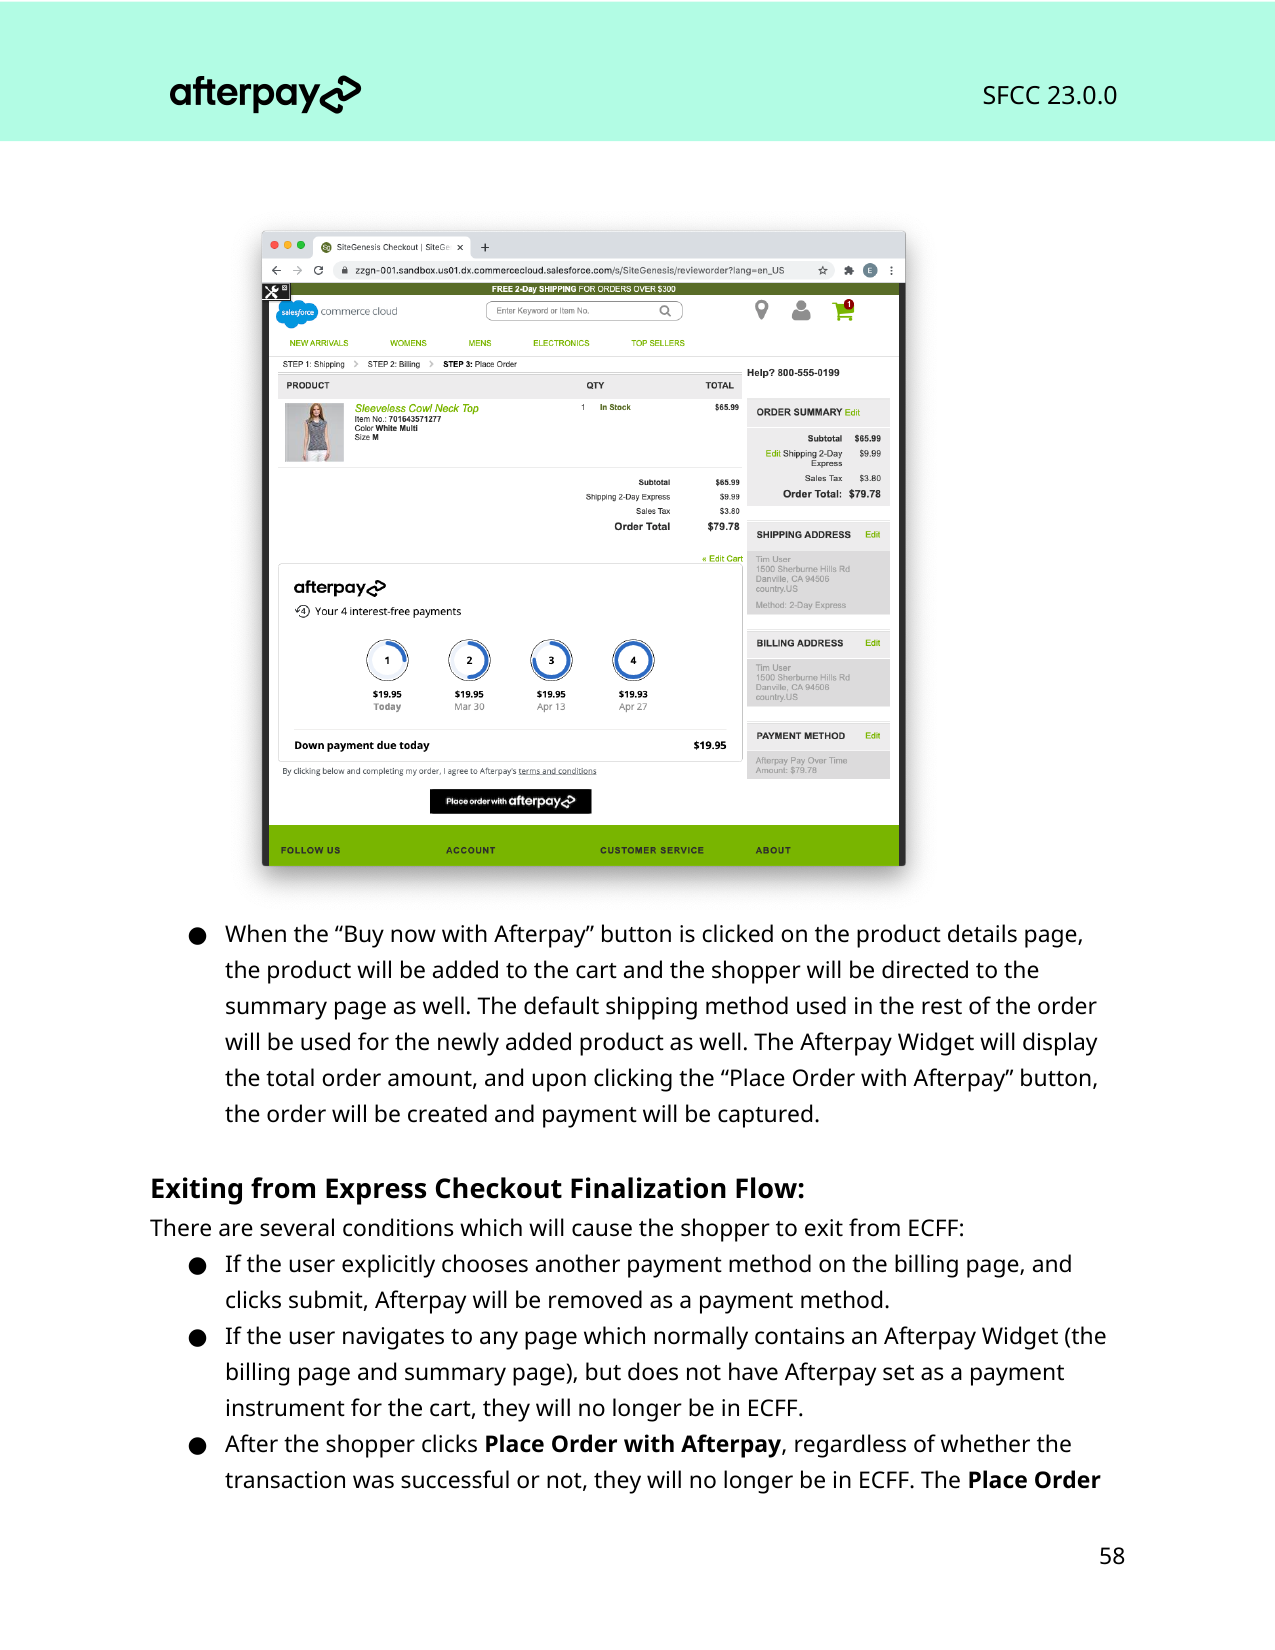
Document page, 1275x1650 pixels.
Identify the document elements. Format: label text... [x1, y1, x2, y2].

list If the user navigates to any page which normally contains an Afterpay Widget (the billing page and summary page), but does not have Afterpay set as a payment instrument for the cart, they will no longer be in ECFF. [187, 1320, 1125, 1423]
picture [134, 47, 397, 142]
text There are several conditions which will cause the shopper to exit from ECFF: [150, 1212, 1125, 1243]
text Exiting from Express Checkout Finalization Flow: [150, 1170, 1125, 1207]
picture [225, 206, 942, 914]
list If the user explicitly chooses another payment method on the billing page, and clicks submit, Afterpay will be removed as a payment method. [187, 1248, 1125, 1315]
list When the “Buy now with Afterpay” button is clicked on the product details page, the product will be added to the cart and the shopper will be directed to the summary page as well. The default shipping method used in the rest of the order will be used for the newly added product as well. The Afterpay Widget will display the total order amount, and upon clicking the “Place Order with Afterpay” button, the order will be created and payment will be captured. [187, 918, 1125, 1129]
